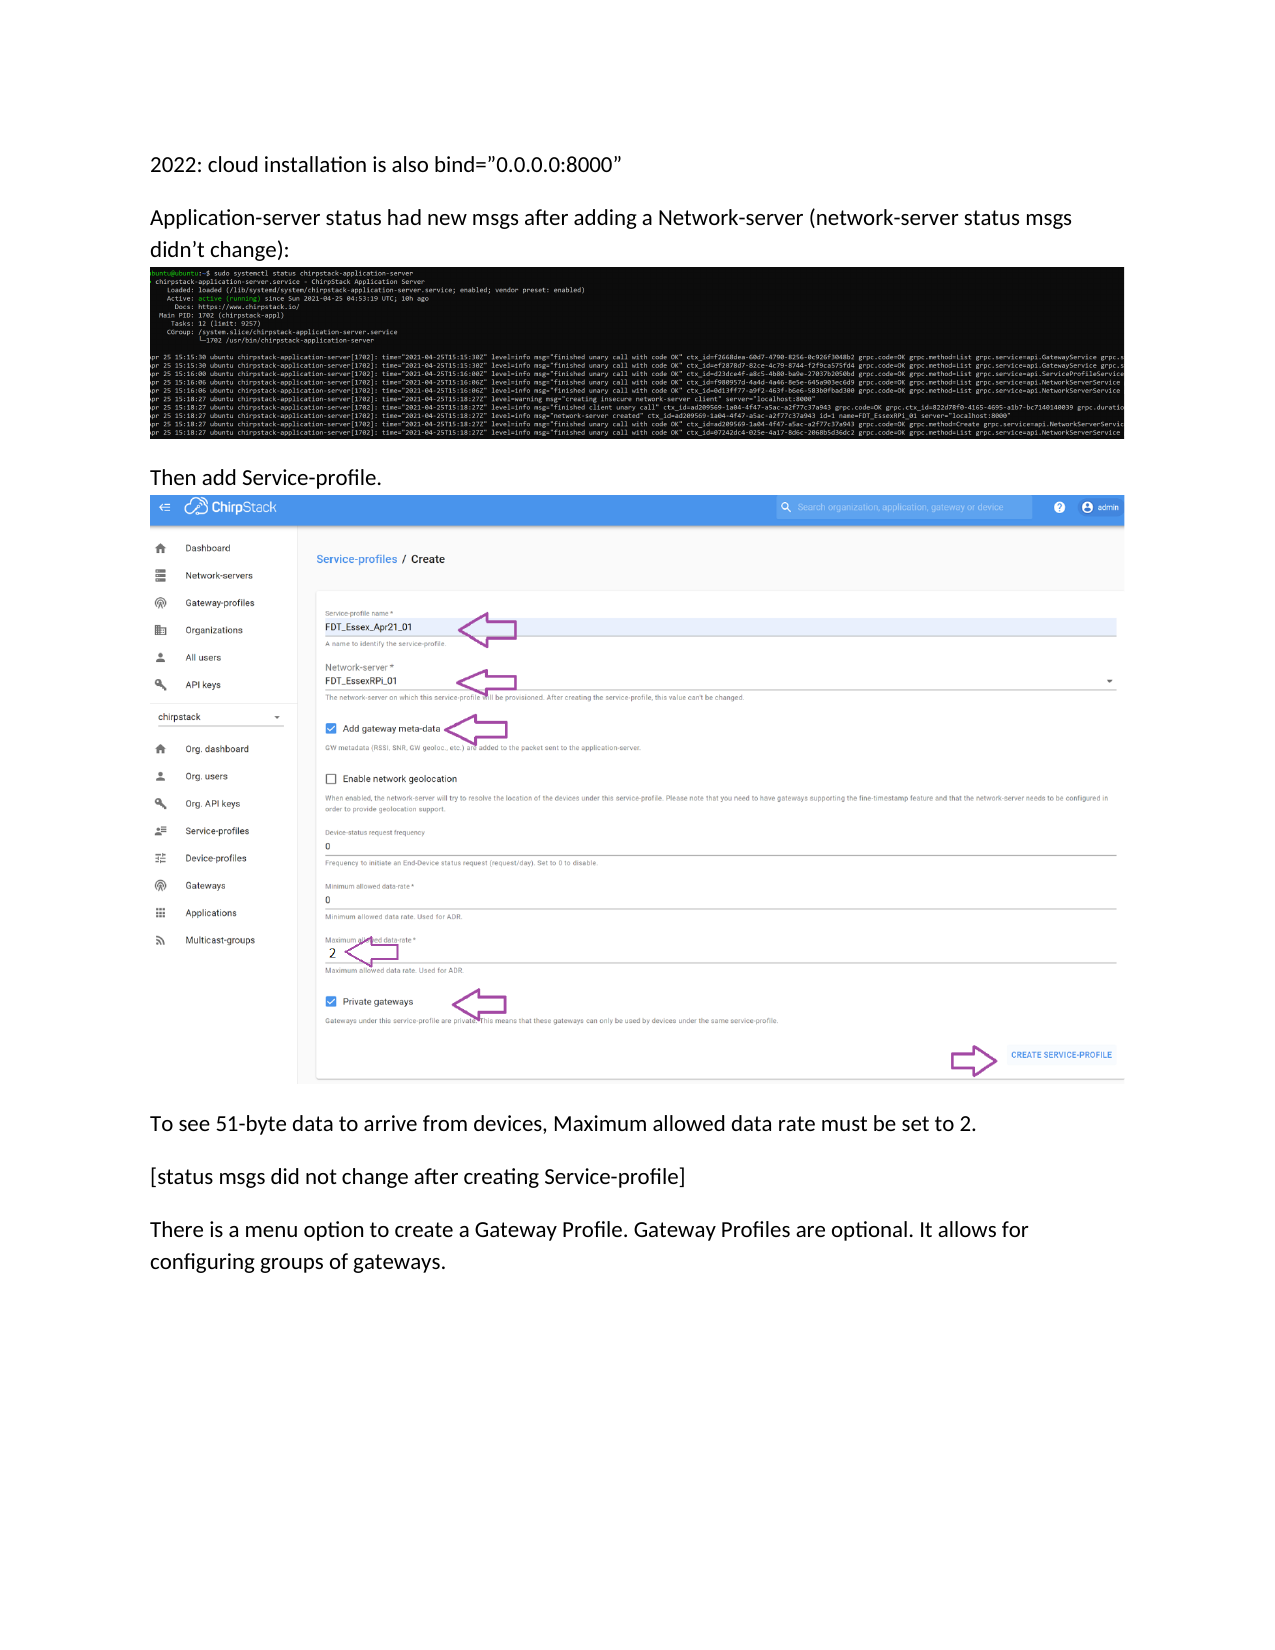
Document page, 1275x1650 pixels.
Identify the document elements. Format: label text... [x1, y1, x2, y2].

text Application-server status had new msgs after adding a Network-server (network-server status msgs didn’t change): [150, 203, 1125, 267]
text To see 51-byte data to arrive from devices, Maximum allowed data rate must be set to 2. [150, 1109, 1125, 1137]
picture [150, 267, 1125, 439]
text There is a menu option to create a Gateway Profile. Gateway Profiles are optional. It allows for configuring groups of gateways. [150, 1215, 1125, 1275]
text Then add Service-profile. [150, 463, 1125, 495]
text 2022: cloud installation is also bind=”0.0.0.0:8000” [150, 150, 1125, 178]
text [status msgs did not change after creating Service-profile] [150, 1162, 1125, 1190]
picture [150, 495, 1125, 1084]
